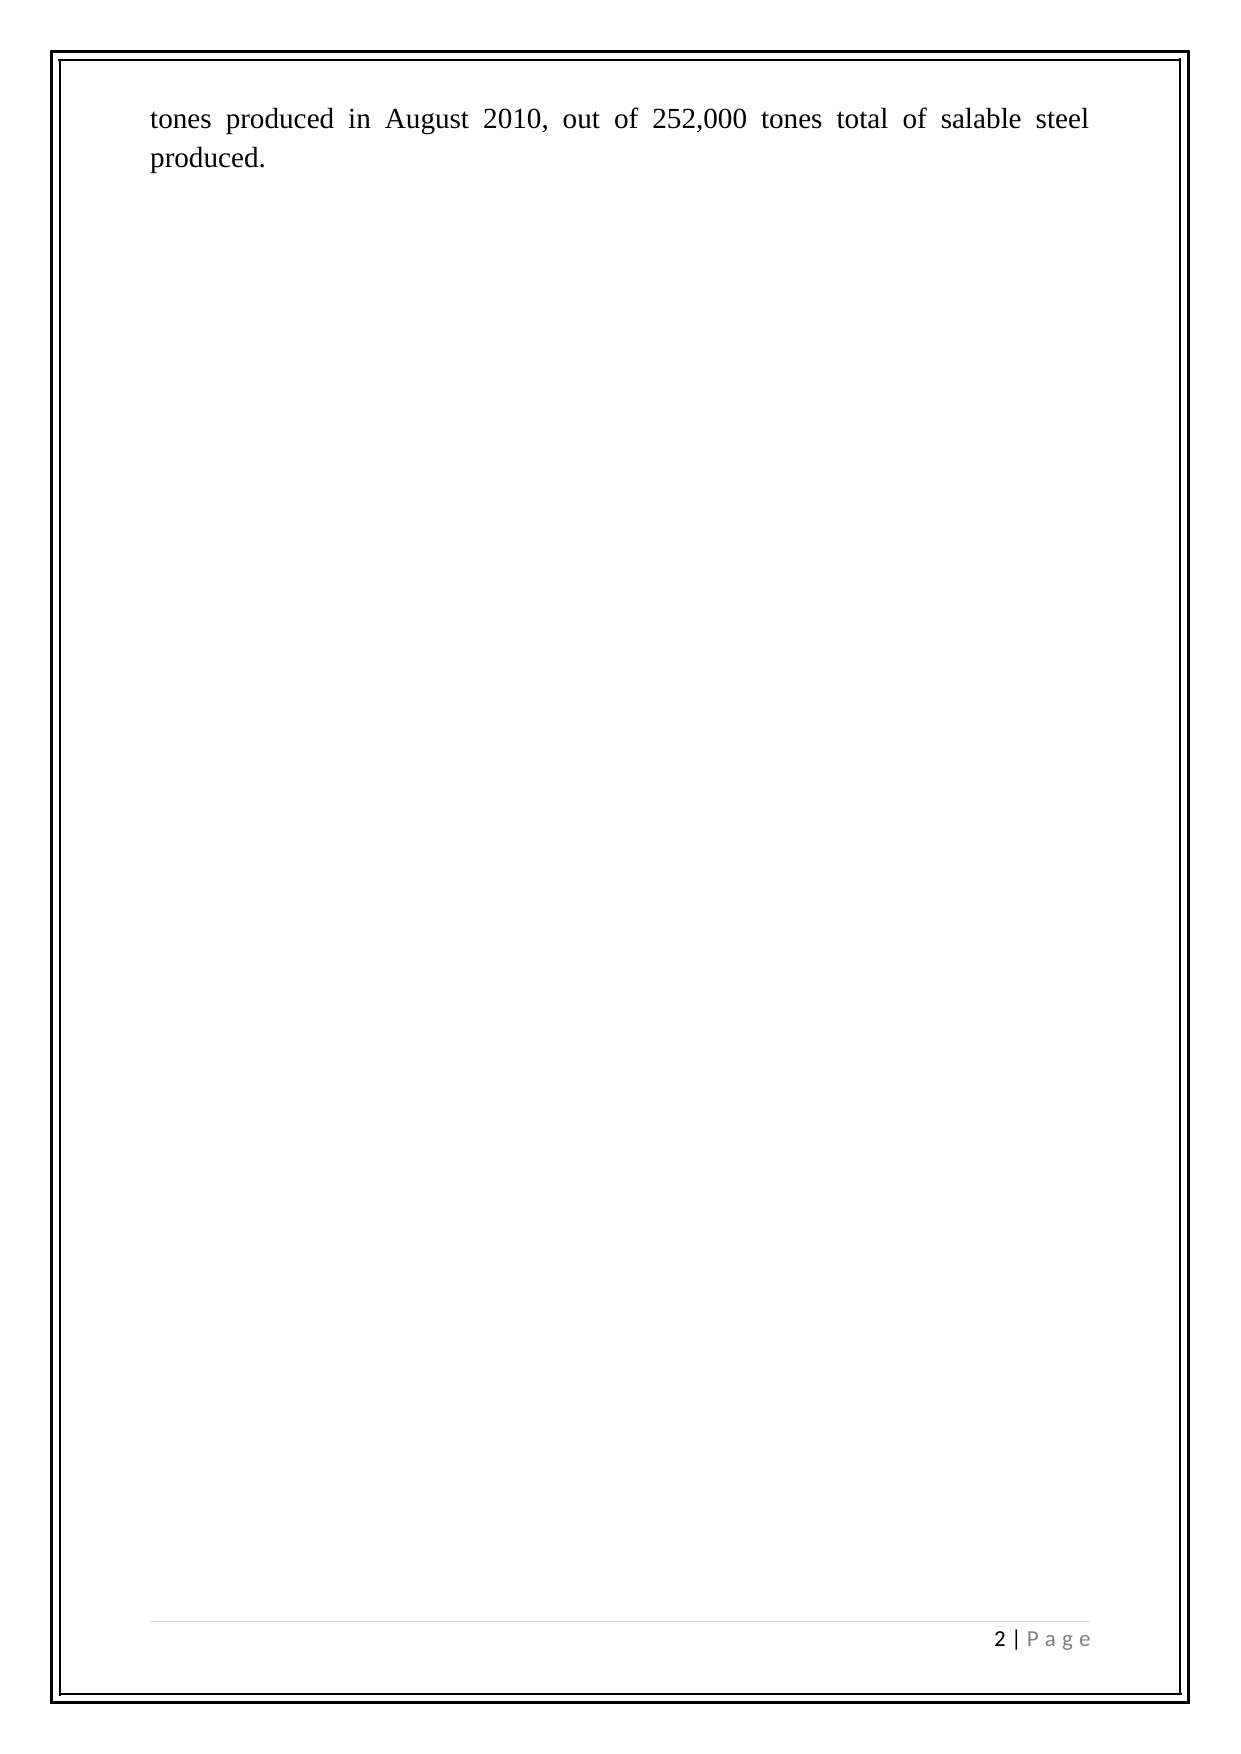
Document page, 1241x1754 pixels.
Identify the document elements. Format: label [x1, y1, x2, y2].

text [150, 102, 1090, 174]
